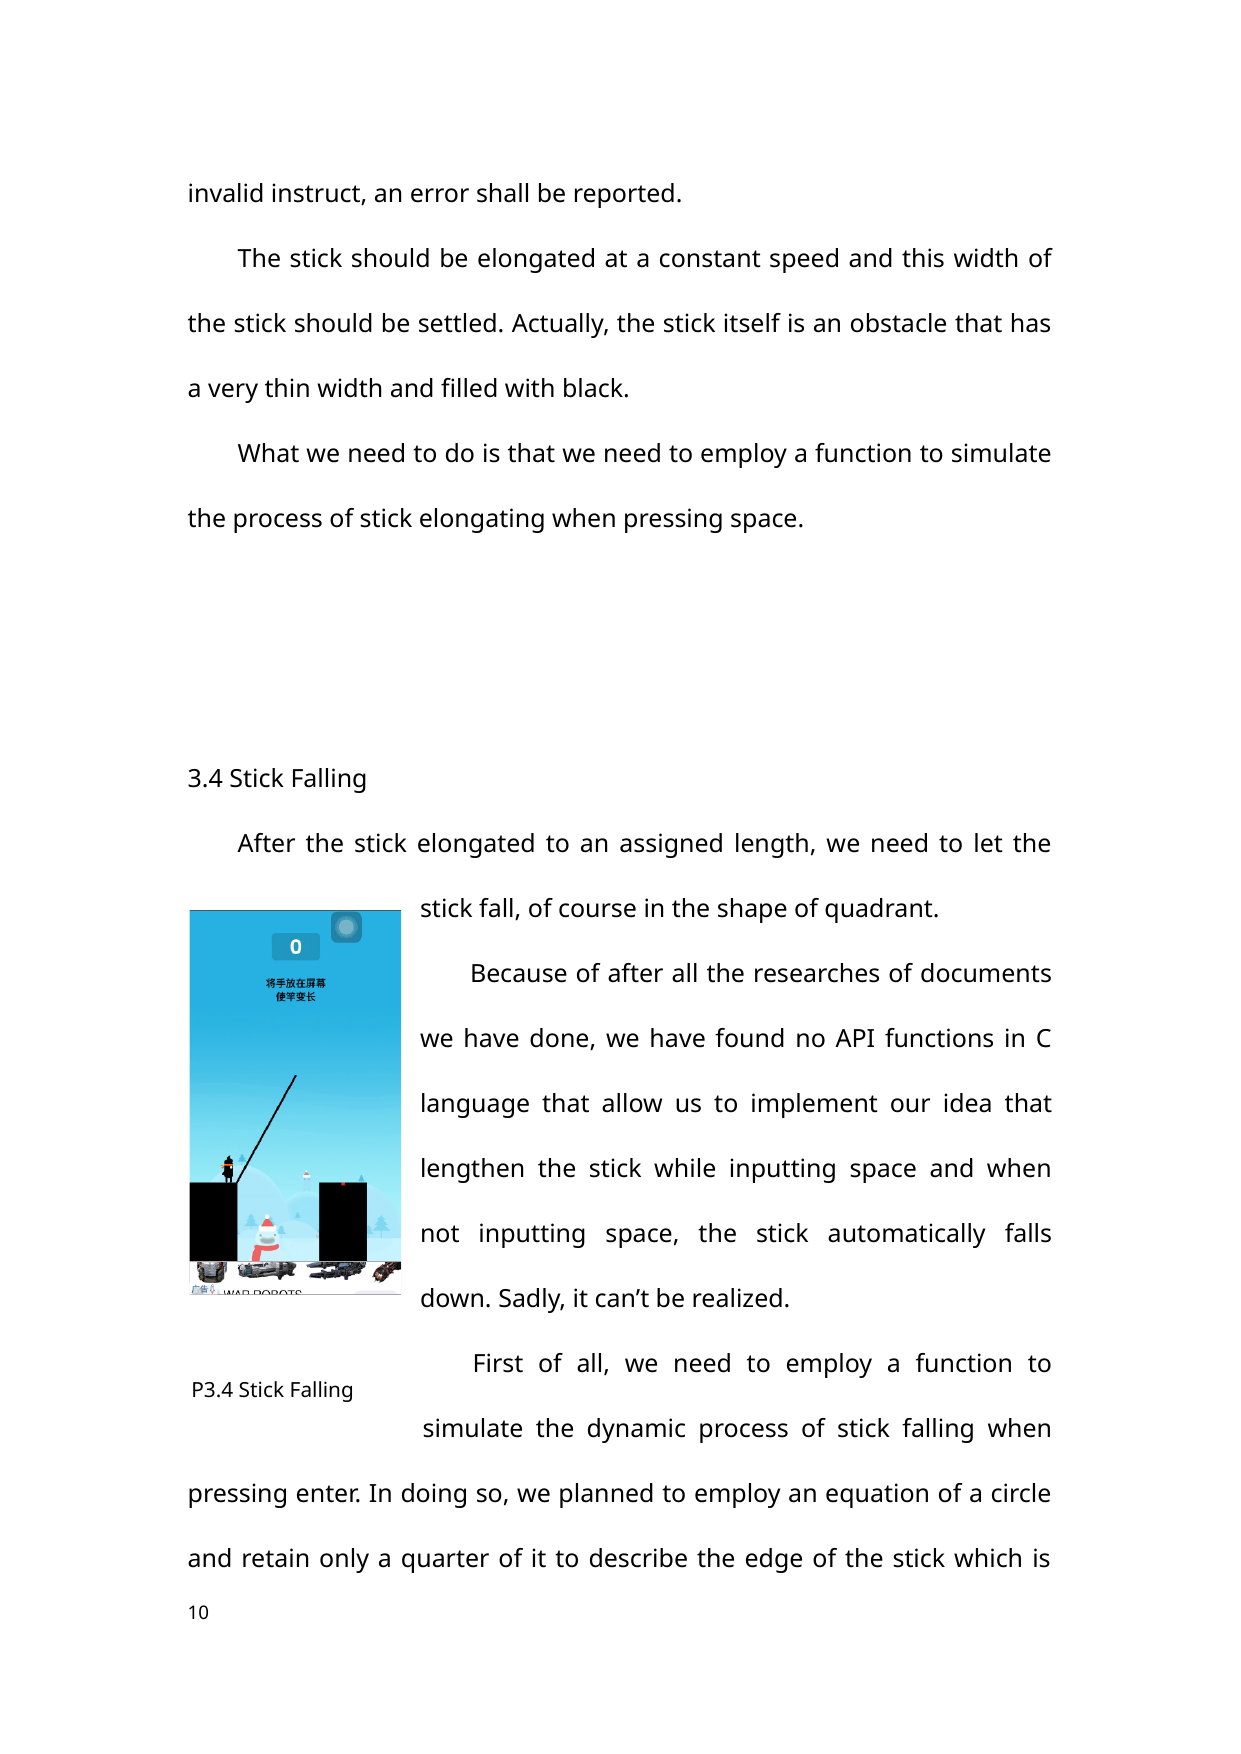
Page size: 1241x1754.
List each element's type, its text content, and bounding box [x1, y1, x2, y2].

picture [189, 910, 402, 1295]
text Because of after all the researches of documents we have done, we have found no API functions in C language that allow us to implement our idea that lengthen the stick while inputting space and when not inputting space, the stick automatically falls down. Sadly, it can’t be realized. [187, 940, 1053, 1330]
text What we need to do is that we need to employ a function to simulate the process of stick elongating when pressing space. [187, 420, 1053, 550]
text After the stick elongated to an assigned length, we need to let the stick fall, of course in the shape of quadrant. [187, 810, 1053, 940]
text The stick should be elongated at a constant speed and this width of the stick should be settled. Actually, the stick itself is an obstacle that has a very thin width and filled with black. [187, 225, 1053, 420]
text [187, 1330, 1053, 1590]
text 3.4 Stick Falling [187, 745, 1053, 810]
text In this case, the constraint of this case is that space is the only valid input, when inputting the invalid instruct, an error shall be reported. [187, 160, 1053, 225]
